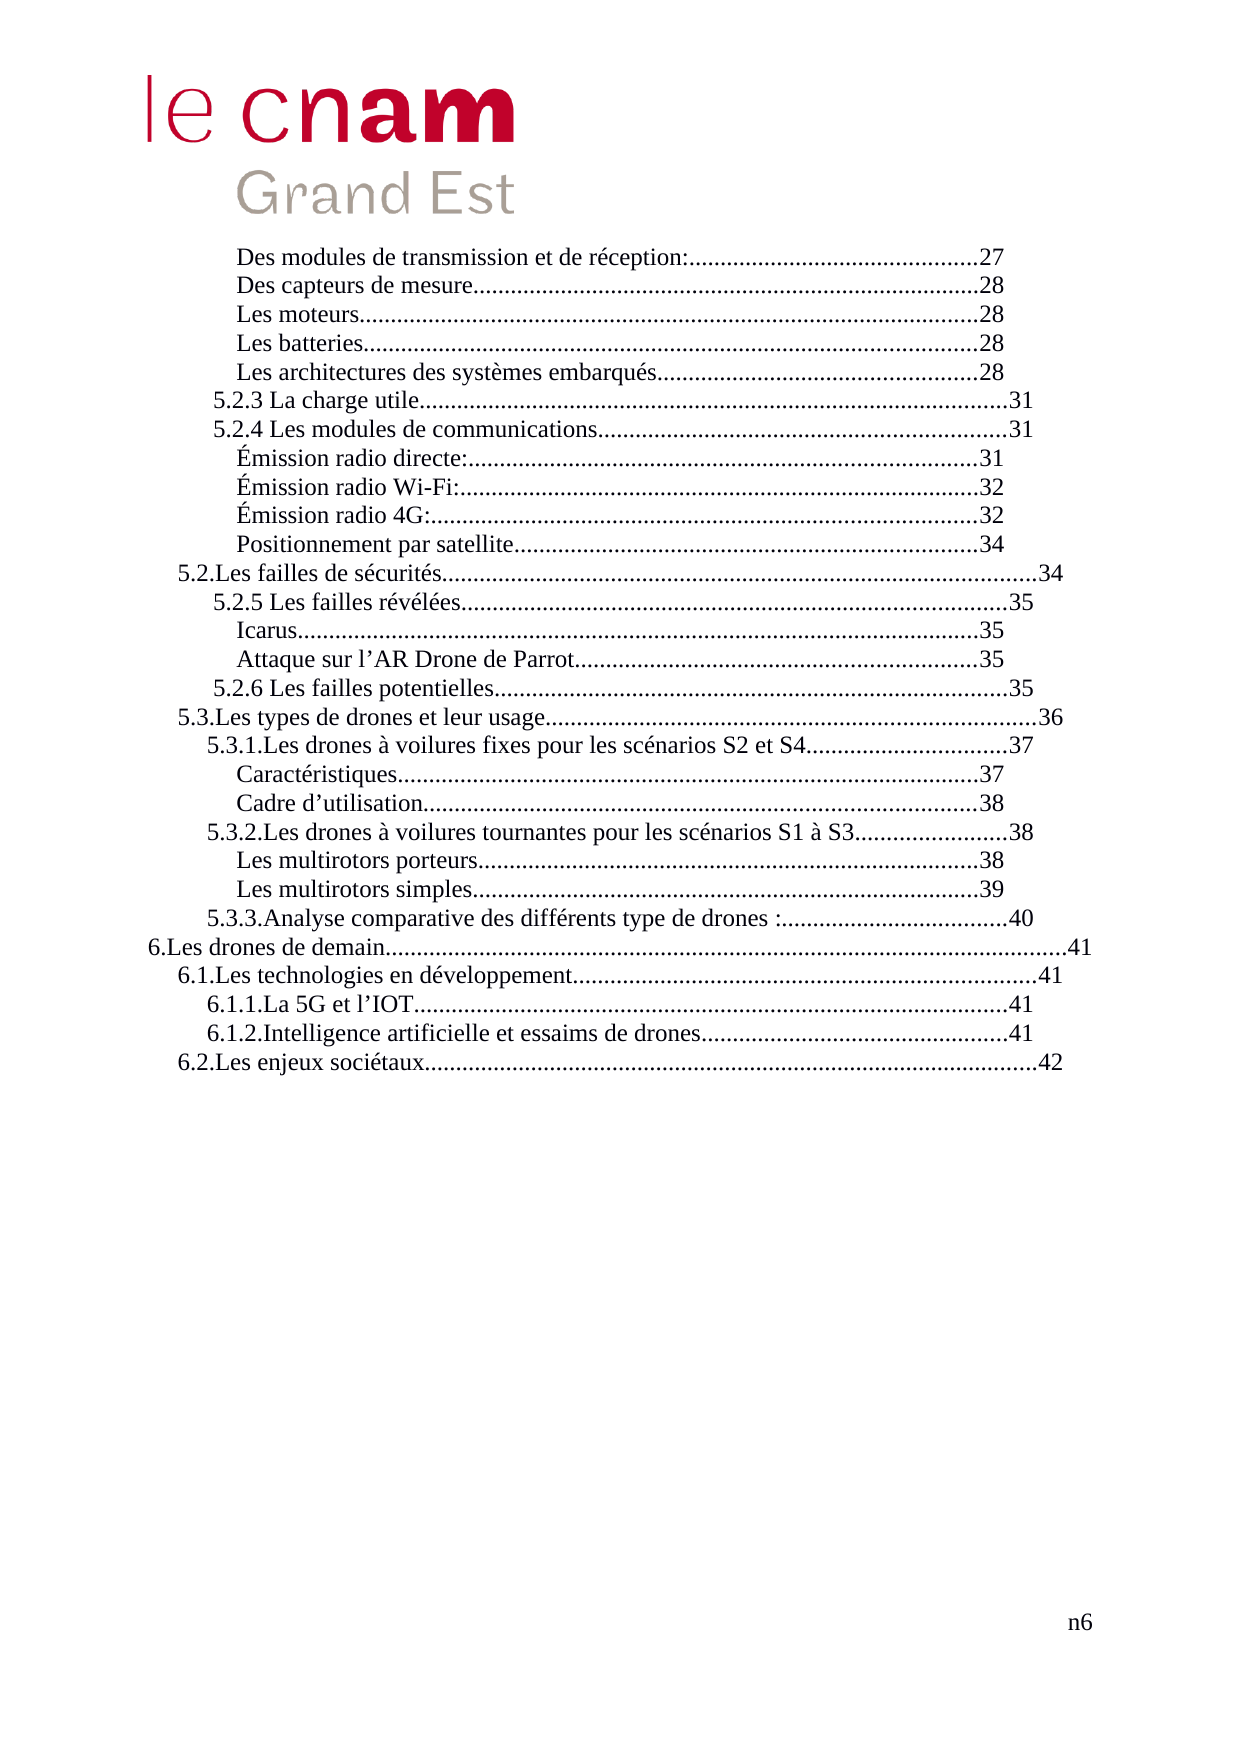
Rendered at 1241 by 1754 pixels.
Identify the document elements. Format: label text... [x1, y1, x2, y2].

text 5.3.3.Analyse comparative des différents type de drones : 40 [207, 903, 1092, 932]
picture [147, 75, 514, 214]
text Émission radio 4G: 32 [236, 501, 1092, 529]
text 5.2.3 La charge utile 31 [207, 386, 1092, 414]
text Des capteurs de mesure 28 [236, 271, 1092, 299]
text Attaque sur l’AR Drone de Parrot 35 [236, 644, 1092, 673]
text 5.2.Les failles de sécurités 34 [177, 558, 1092, 587]
text Des modules de transmission et de réception: 27 [236, 242, 1092, 271]
text Les architectures des systèmes embarqués 28 [236, 357, 1092, 386]
text 5.3.2.Les drones à voilures tournantes pour les scénarios S1 à S3 38 [207, 817, 1092, 846]
text 6.Les drones de demain 41 [148, 932, 1092, 961]
text 6.1.1.La 5G et l’IOT 41 [207, 989, 1092, 1018]
text Les batteries 28 [236, 328, 1092, 357]
text Cadre d’utilisation 38 [236, 788, 1092, 817]
text Positionnement par satellite 34 [236, 529, 1092, 558]
text Icarus 35 [236, 616, 1092, 644]
text Émission radio Wi-Fi: 32 [236, 472, 1092, 501]
text Caractéristiques 37 [236, 759, 1092, 788]
text 5.2.6 Les failles potentielles 35 [207, 673, 1092, 702]
text 6.1.Les technologies en développement 41 [177, 961, 1092, 989]
text 5.3.Les types de drones et leur usage 36 [177, 702, 1092, 731]
text Les multirotors porteurs 38 [236, 846, 1092, 874]
text 5.2.4 Les modules de communications 31 [207, 414, 1092, 443]
text 5.3.1.Les drones à voilures fixes pour les scénarios S2 et S4 37 [207, 731, 1092, 759]
text Les multirotors simples 39 [236, 874, 1092, 903]
text 6.1.2.Intelligence artificielle et essaims de drones 41 [207, 1018, 1092, 1047]
text Émission radio directe: 31 [236, 443, 1092, 472]
text 6.2.Les enjeux sociétaux 42 [177, 1047, 1092, 1076]
text 5.2.5 Les failles révélées 35 [207, 587, 1092, 616]
text Les moteurs 28 [236, 299, 1092, 328]
